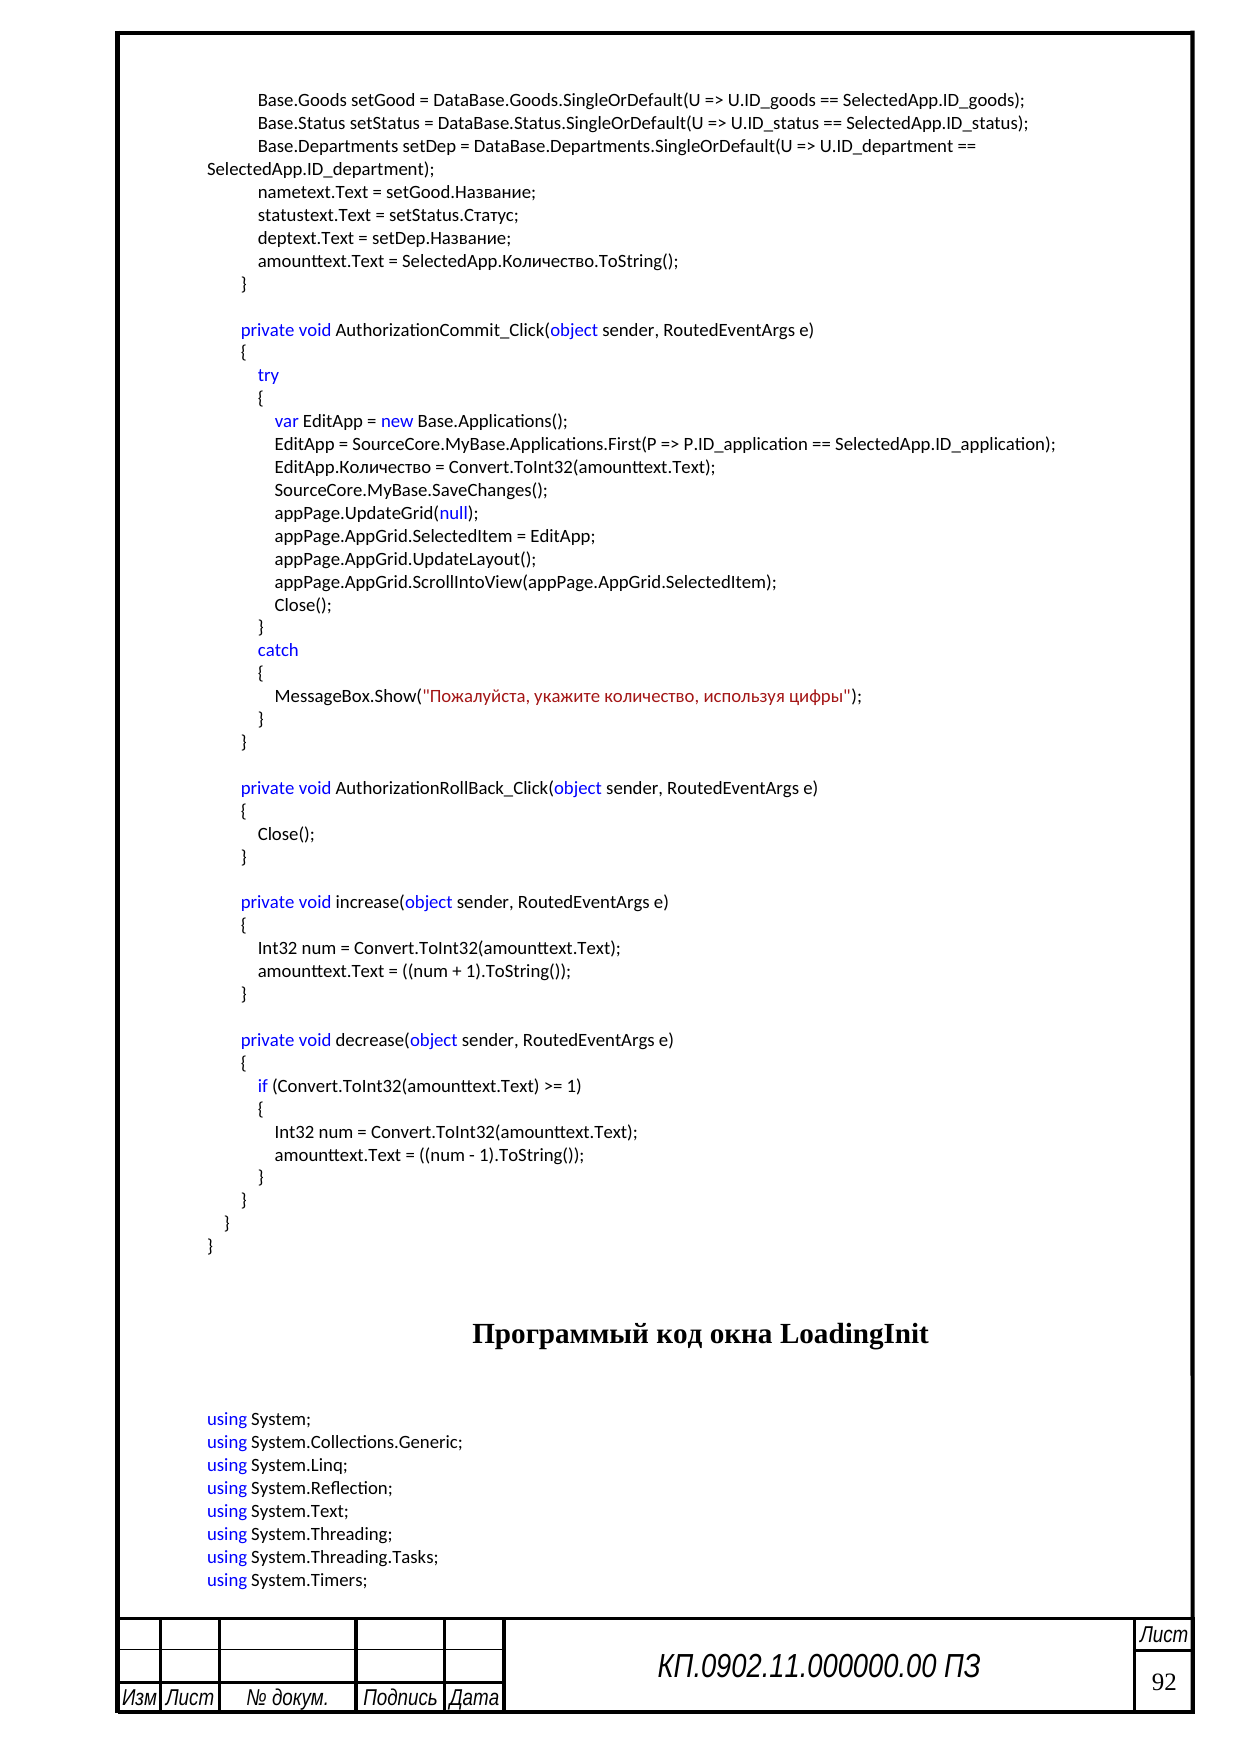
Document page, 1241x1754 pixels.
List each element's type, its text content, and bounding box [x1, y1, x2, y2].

text Int32 num = Convert.ToInt32(amounttext.Text); [118, 937, 1194, 959]
text using System.Text; [118, 1499, 1194, 1522]
text SourceCore.MyBase.SaveChanges(); [118, 478, 1194, 501]
text } [118, 272, 1194, 295]
text { [118, 387, 1194, 409]
text EditApp.Количество = Convert.ToInt32(amounttext.Text); [118, 455, 1194, 478]
text if (Convert.ToInt32(amounttext.Text) >= 1) [118, 1074, 1194, 1097]
text private void AuthorizationCommit_Click(object sender, RoutedEventArgs e) [118, 318, 1194, 341]
text } [118, 1189, 1194, 1212]
text statustext.Text = setStatus.Статус; [118, 203, 1194, 226]
text catch [118, 639, 1194, 662]
text } [118, 1166, 1194, 1189]
text Программый код окна LoadingInit [236, 1316, 1164, 1349]
text } [118, 1234, 1194, 1257]
text { [118, 341, 1194, 364]
text var EditApp = new Base.Applications(); [118, 409, 1194, 432]
text nametext.Text = setGood.Название; [118, 180, 1194, 203]
text appPage.AppGrid.ScrollIntoView(appPage.AppGrid.SelectedItem); [118, 570, 1194, 593]
text using System; [118, 1408, 1194, 1431]
text Base.Status setStatus = DataBase.Status.SingleOrDefault(U => U.ID_status == SelectedApp.ID_status); [118, 112, 1194, 134]
text using System.Linq; [118, 1453, 1194, 1476]
text { [118, 1097, 1194, 1120]
text { [118, 914, 1194, 937]
text using System.Collections.Generic; [118, 1431, 1194, 1453]
text appPage.UpdateGrid(null); [118, 501, 1194, 524]
text } [118, 845, 1194, 868]
text } [118, 616, 1194, 639]
text using System.Threading; [118, 1522, 1194, 1545]
text Close(); [118, 593, 1194, 616]
text amounttext.Text = SelectedApp.Количество.ToString(); [118, 249, 1194, 272]
text } [118, 982, 1194, 1005]
text Int32 num = Convert.ToInt32(amounttext.Text); [118, 1120, 1194, 1143]
text deptext.Text = setDep.Название; [118, 226, 1194, 249]
text } [118, 707, 1194, 730]
text amounttext.Text = ((num + 1).ToString()); [118, 959, 1194, 982]
text } [118, 730, 1194, 753]
text { [118, 799, 1194, 822]
text private void increase(object sender, RoutedEventArgs e) [118, 891, 1194, 914]
text using System.Reflection; [118, 1476, 1194, 1499]
text using System.Threading.Tasks; [118, 1545, 1194, 1568]
text { [118, 662, 1194, 684]
text Base.Departments setDep = DataBase.Departments.SingleOrDefault(U => U.ID_department == SelectedApp.ID_department); [207, 134, 1194, 180]
text } [118, 1212, 1194, 1234]
text appPage.AppGrid.UpdateLayout(); [118, 547, 1194, 570]
text private void AuthorizationRollBack_Click(object sender, RoutedEventArgs e) [118, 776, 1194, 799]
text Close(); [118, 822, 1194, 845]
text { [118, 1051, 1194, 1074]
text Base.Goods setGood = DataBase.Goods.SingleOrDefault(U => U.ID_goods == SelectedApp.ID_goods); [118, 89, 1194, 112]
text amounttext.Text = ((num - 1).ToString()); [118, 1143, 1194, 1166]
text EditApp = SourceCore.MyBase.Applications.First(P => P.ID_application == SelectedApp.ID_application); [118, 432, 1194, 455]
text private void decrease(object sender, RoutedEventArgs e) [118, 1028, 1194, 1051]
text MessageBox.Show("Пожалуйста, укажите количество, используя цифры"); [118, 684, 1194, 707]
text try [118, 364, 1194, 387]
text using System.Timers; [118, 1568, 1194, 1591]
text appPage.AppGrid.SelectedItem = EditApp; [118, 524, 1194, 547]
